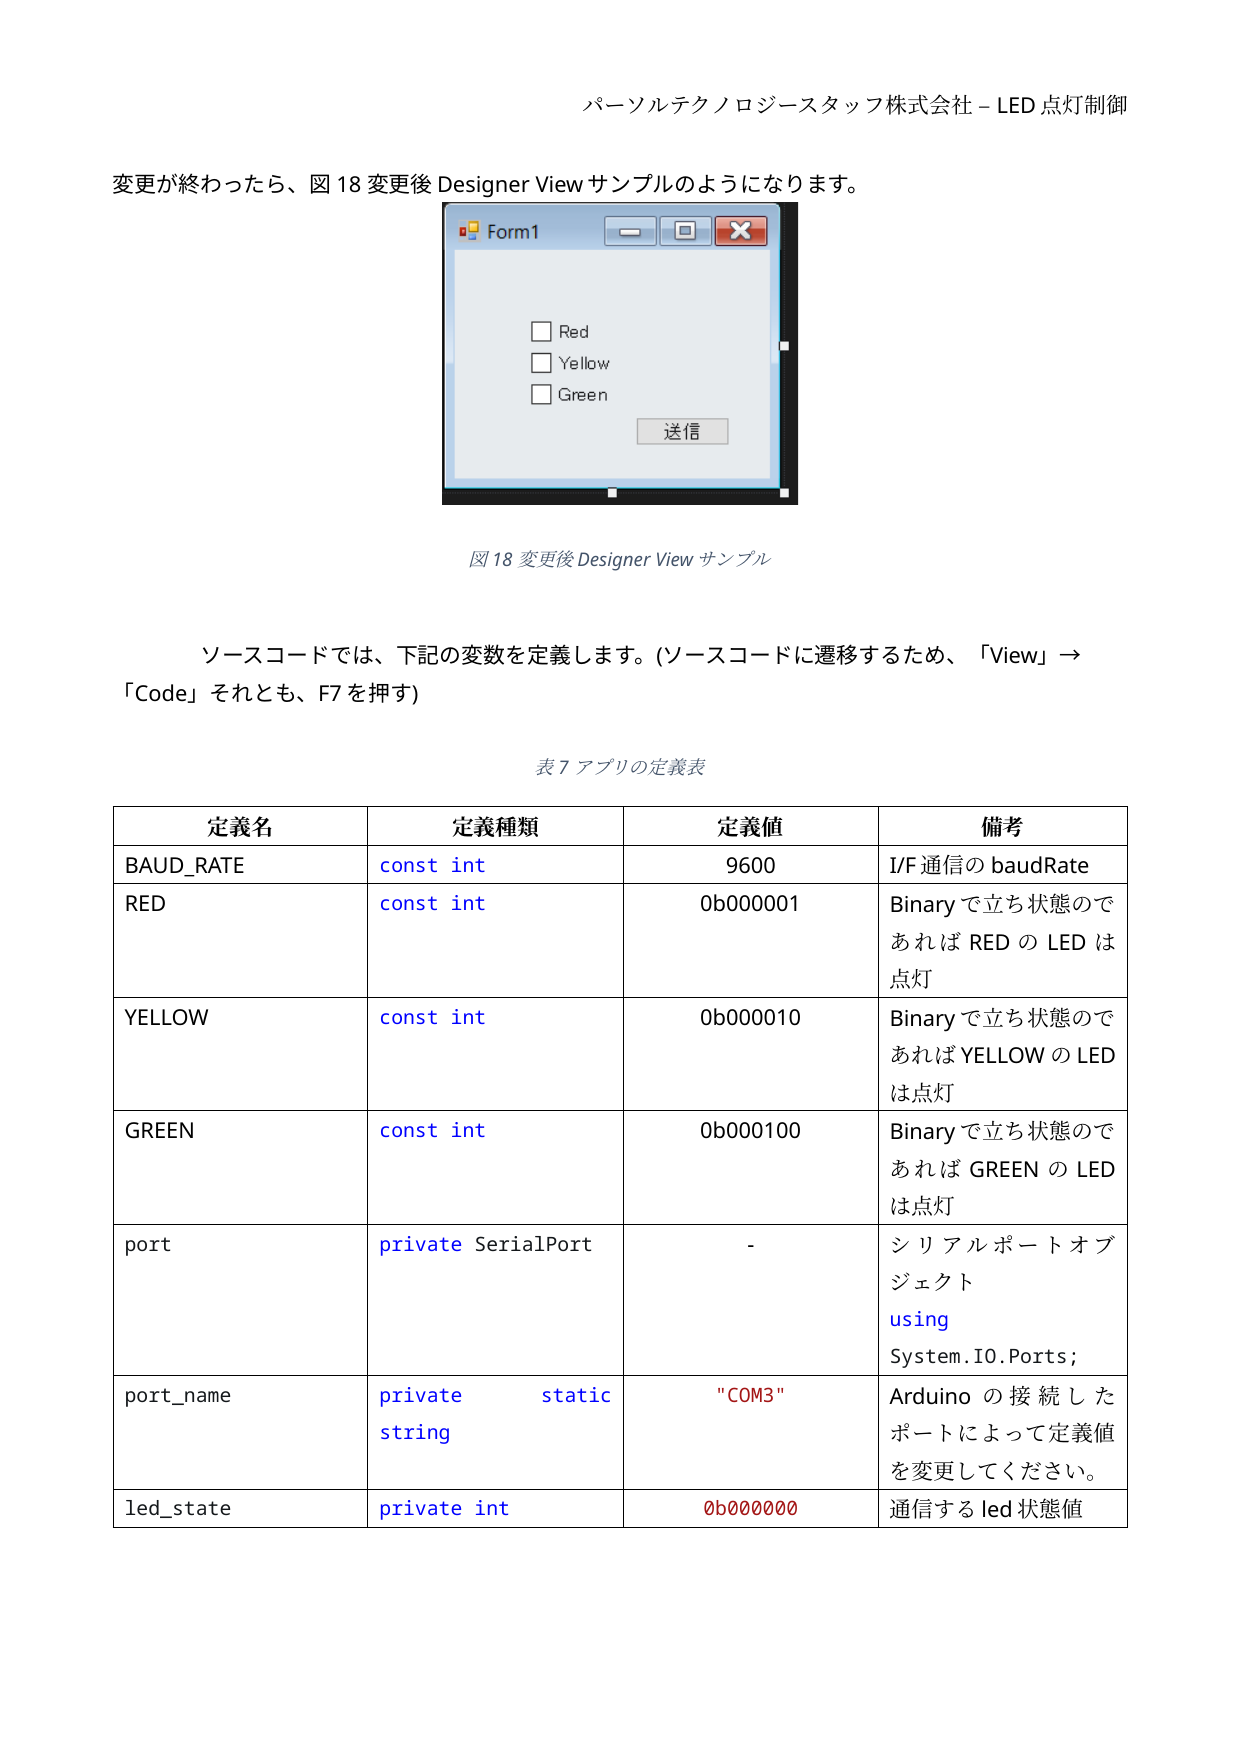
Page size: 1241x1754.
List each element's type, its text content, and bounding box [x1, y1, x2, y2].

text ソースコードでは、下記の変数を定義します。(ソースコードに遷移するため、「View」→ 「Code」それとも、F7を押す) [112, 635, 1128, 710]
table_cell 0b000100 [624, 1111, 878, 1224]
table_cell I/F通信のbaudRate [879, 846, 1127, 883]
table_cell Binaryで立ち状態のであればREDのLEDは点灯 [879, 884, 1127, 997]
table_cell private static string [368, 1376, 623, 1488]
table_cell - [624, 1225, 878, 1375]
table_cell const int [368, 1111, 623, 1224]
table_cell port [114, 1225, 367, 1375]
table_header 定義名 [114, 807, 367, 845]
text 図 18 変更後Designer Viewサンプル [112, 539, 1128, 577]
table_header 備考 [879, 807, 1127, 845]
table_cell 0b000010 [624, 998, 878, 1110]
text 変更が終わったら、図 17 変更後Designer Viewサンプルのようになります。 [112, 164, 1128, 202]
table_cell private SerialPort [368, 1225, 623, 1375]
table_cell BAUD_RATE [114, 846, 367, 883]
table_cell "COM3" [624, 1376, 878, 1488]
table_cell シリアルポートオブジェクト using System.IO.Ports; [879, 1225, 1127, 1375]
table_cell 0b000000 [624, 1490, 878, 1527]
table_cell Binaryで立ち状態のであればGREENのLEDは点灯 [879, 1111, 1127, 1224]
table_header 定義値 [624, 807, 878, 845]
table_cell const int [368, 998, 623, 1110]
picture [442, 202, 799, 505]
table_cell 0b000001 [624, 884, 878, 997]
table_cell const int [368, 846, 623, 883]
table_cell const int [368, 884, 623, 997]
table_cell port_name [114, 1376, 367, 1488]
table_cell RED [114, 884, 367, 997]
table_cell GREEN [114, 1111, 367, 1224]
table_cell 9600 [624, 846, 878, 883]
table_cell Arduinoの接続したポートによって定義値を変更してください。 [879, 1376, 1127, 1488]
text 表 7 アプリの定義表 [112, 748, 1128, 785]
table_cell Binaryで立ち状態のであればYELLOWのLEDは点灯 [879, 998, 1127, 1110]
table_cell led_state [114, 1490, 367, 1527]
table_cell 通信するled状態値 [879, 1490, 1127, 1527]
table_cell YELLOW [114, 998, 367, 1110]
table_cell private int [368, 1490, 623, 1527]
table_header 定義種類 [368, 807, 623, 845]
